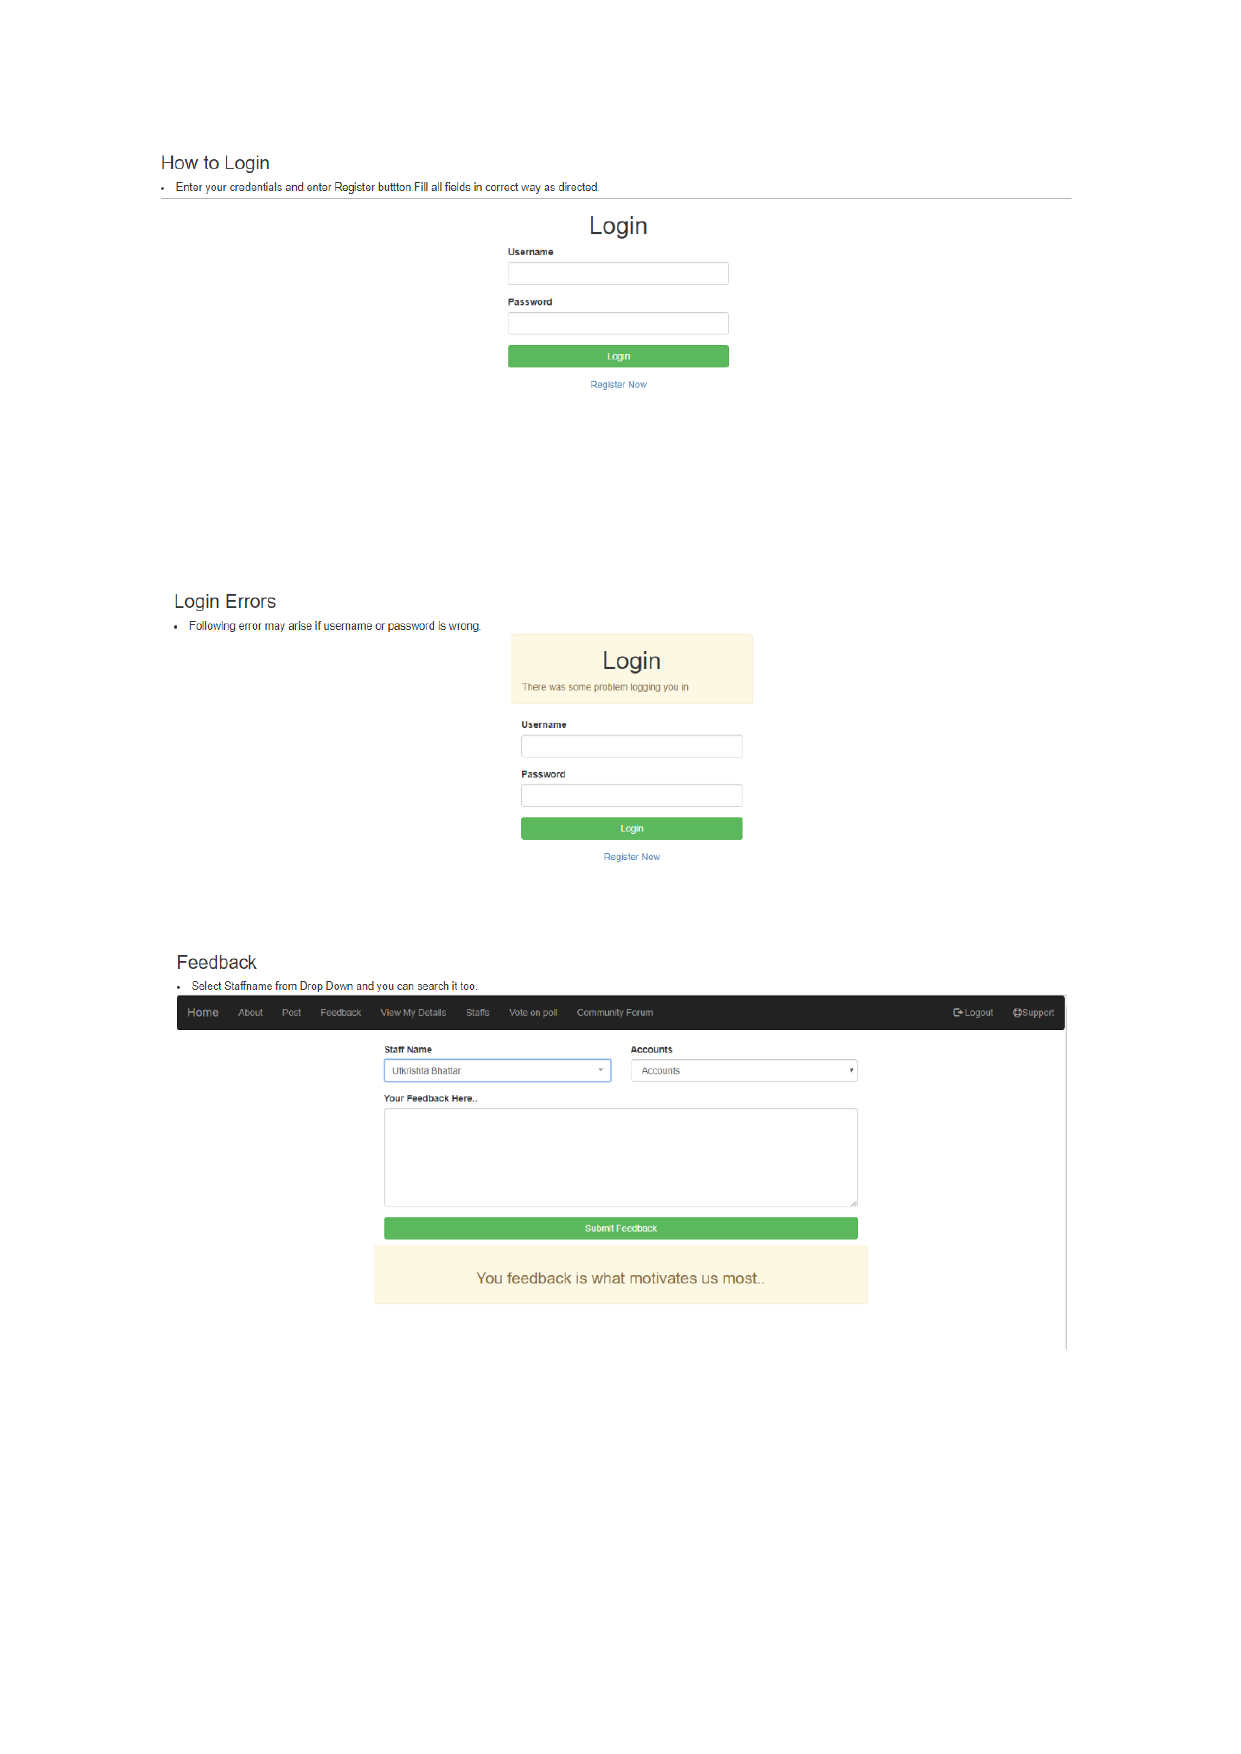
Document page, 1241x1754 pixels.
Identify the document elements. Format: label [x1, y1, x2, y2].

picture [150, 584, 1091, 924]
picture [150, 953, 1091, 1394]
picture [150, 150, 1091, 498]
